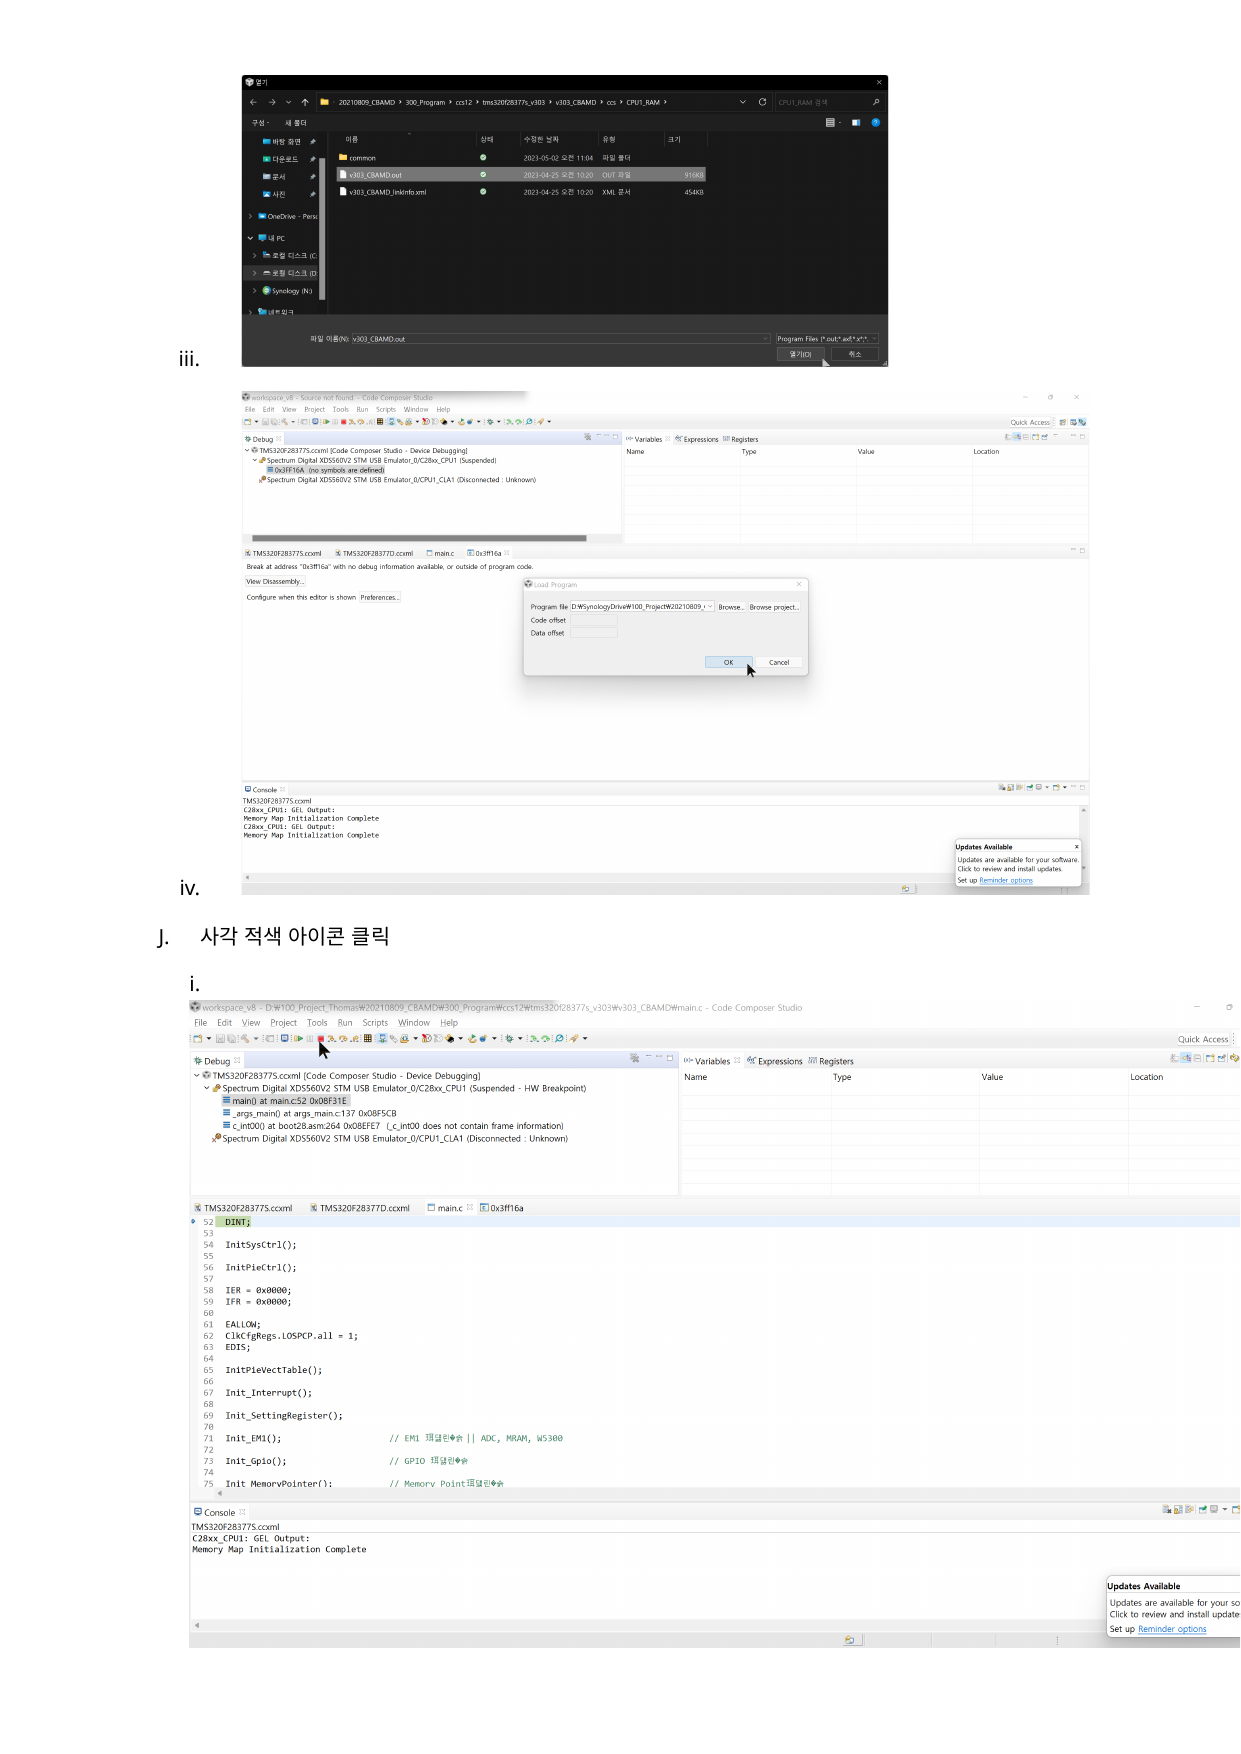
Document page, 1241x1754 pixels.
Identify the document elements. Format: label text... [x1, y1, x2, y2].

picture [241, 75, 889, 367]
picture [189, 1000, 1241, 1648]
list 사각 적색 아이콘 클릭 [158, 920, 1165, 950]
picture [241, 391, 1090, 895]
